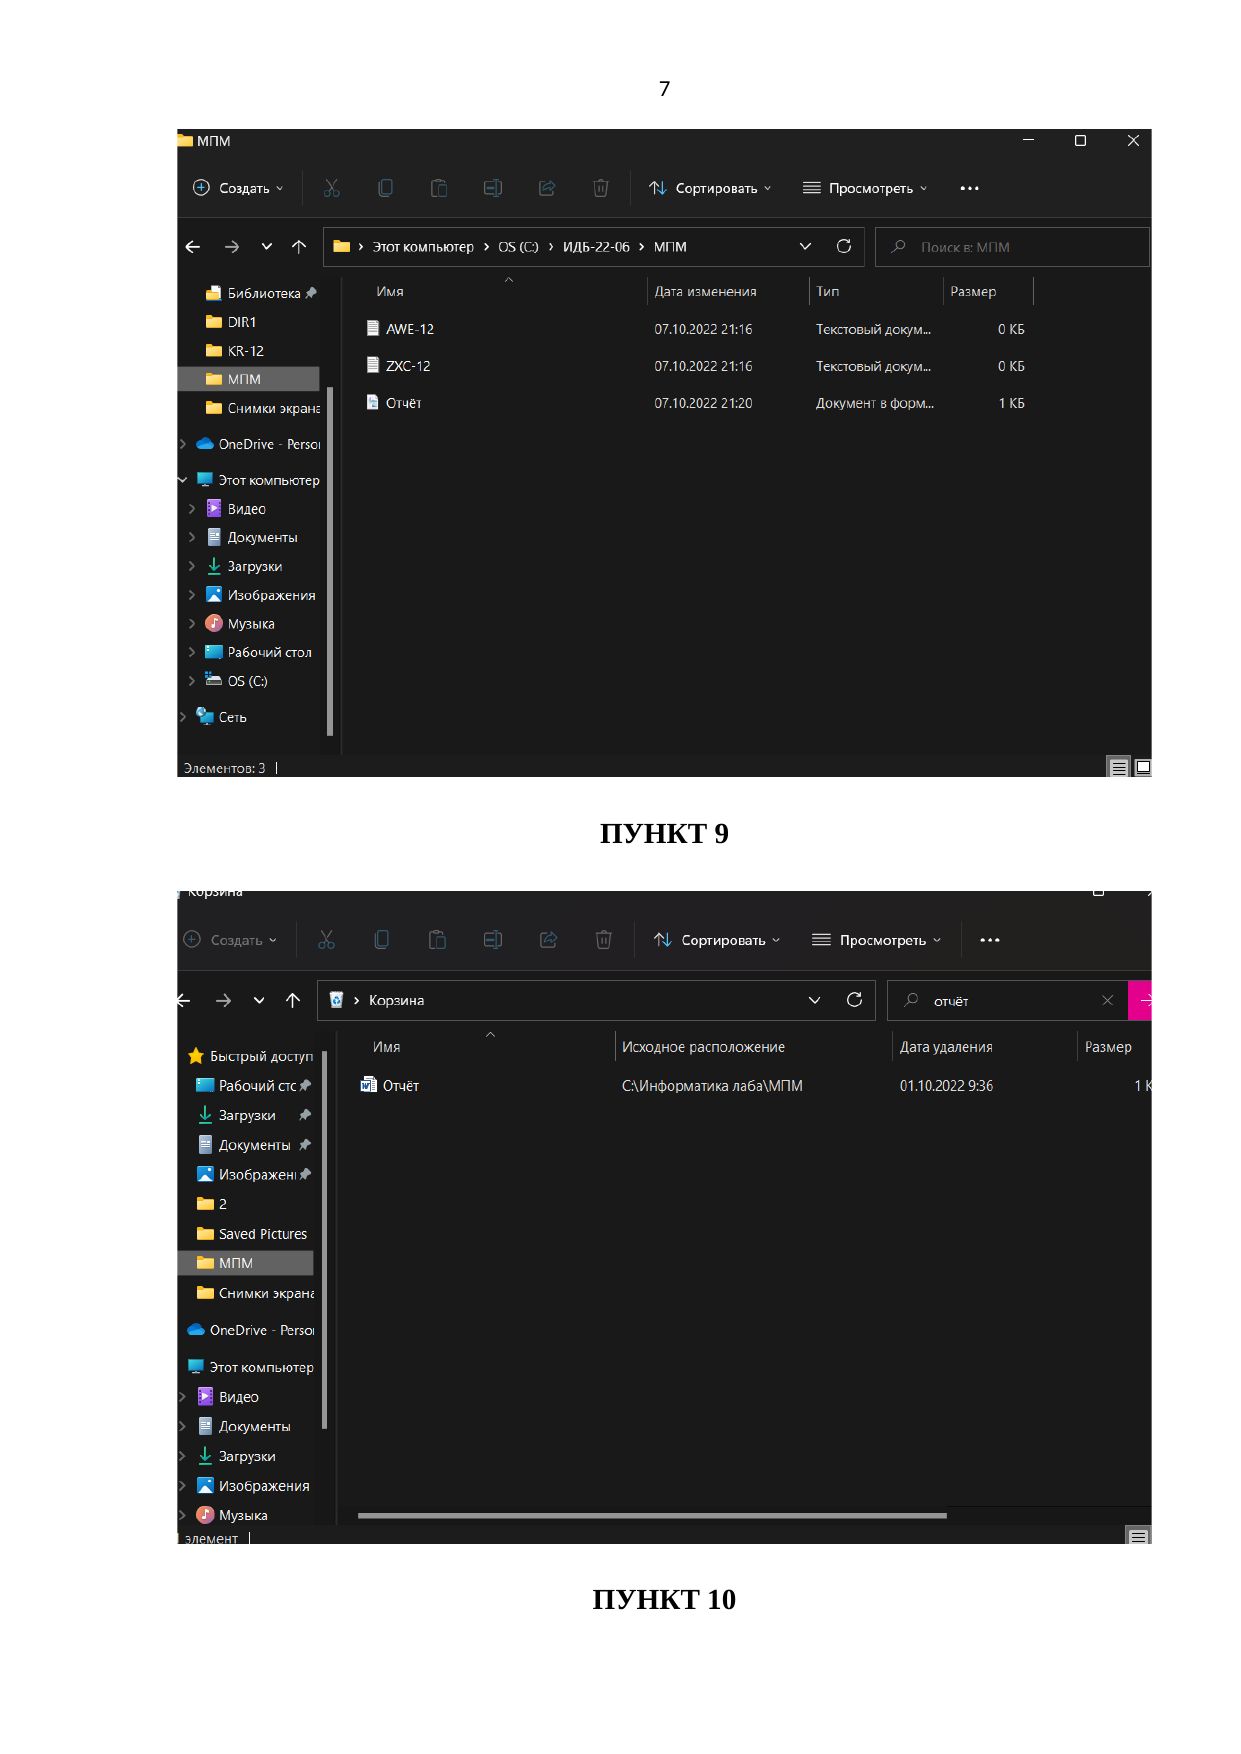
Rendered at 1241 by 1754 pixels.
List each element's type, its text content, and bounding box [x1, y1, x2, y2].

picture [177, 891, 1152, 1544]
picture [177, 129, 1152, 777]
text ПУНКТ 10 [177, 1582, 1152, 1616]
text ПУНКТ 9 [177, 816, 1152, 849]
